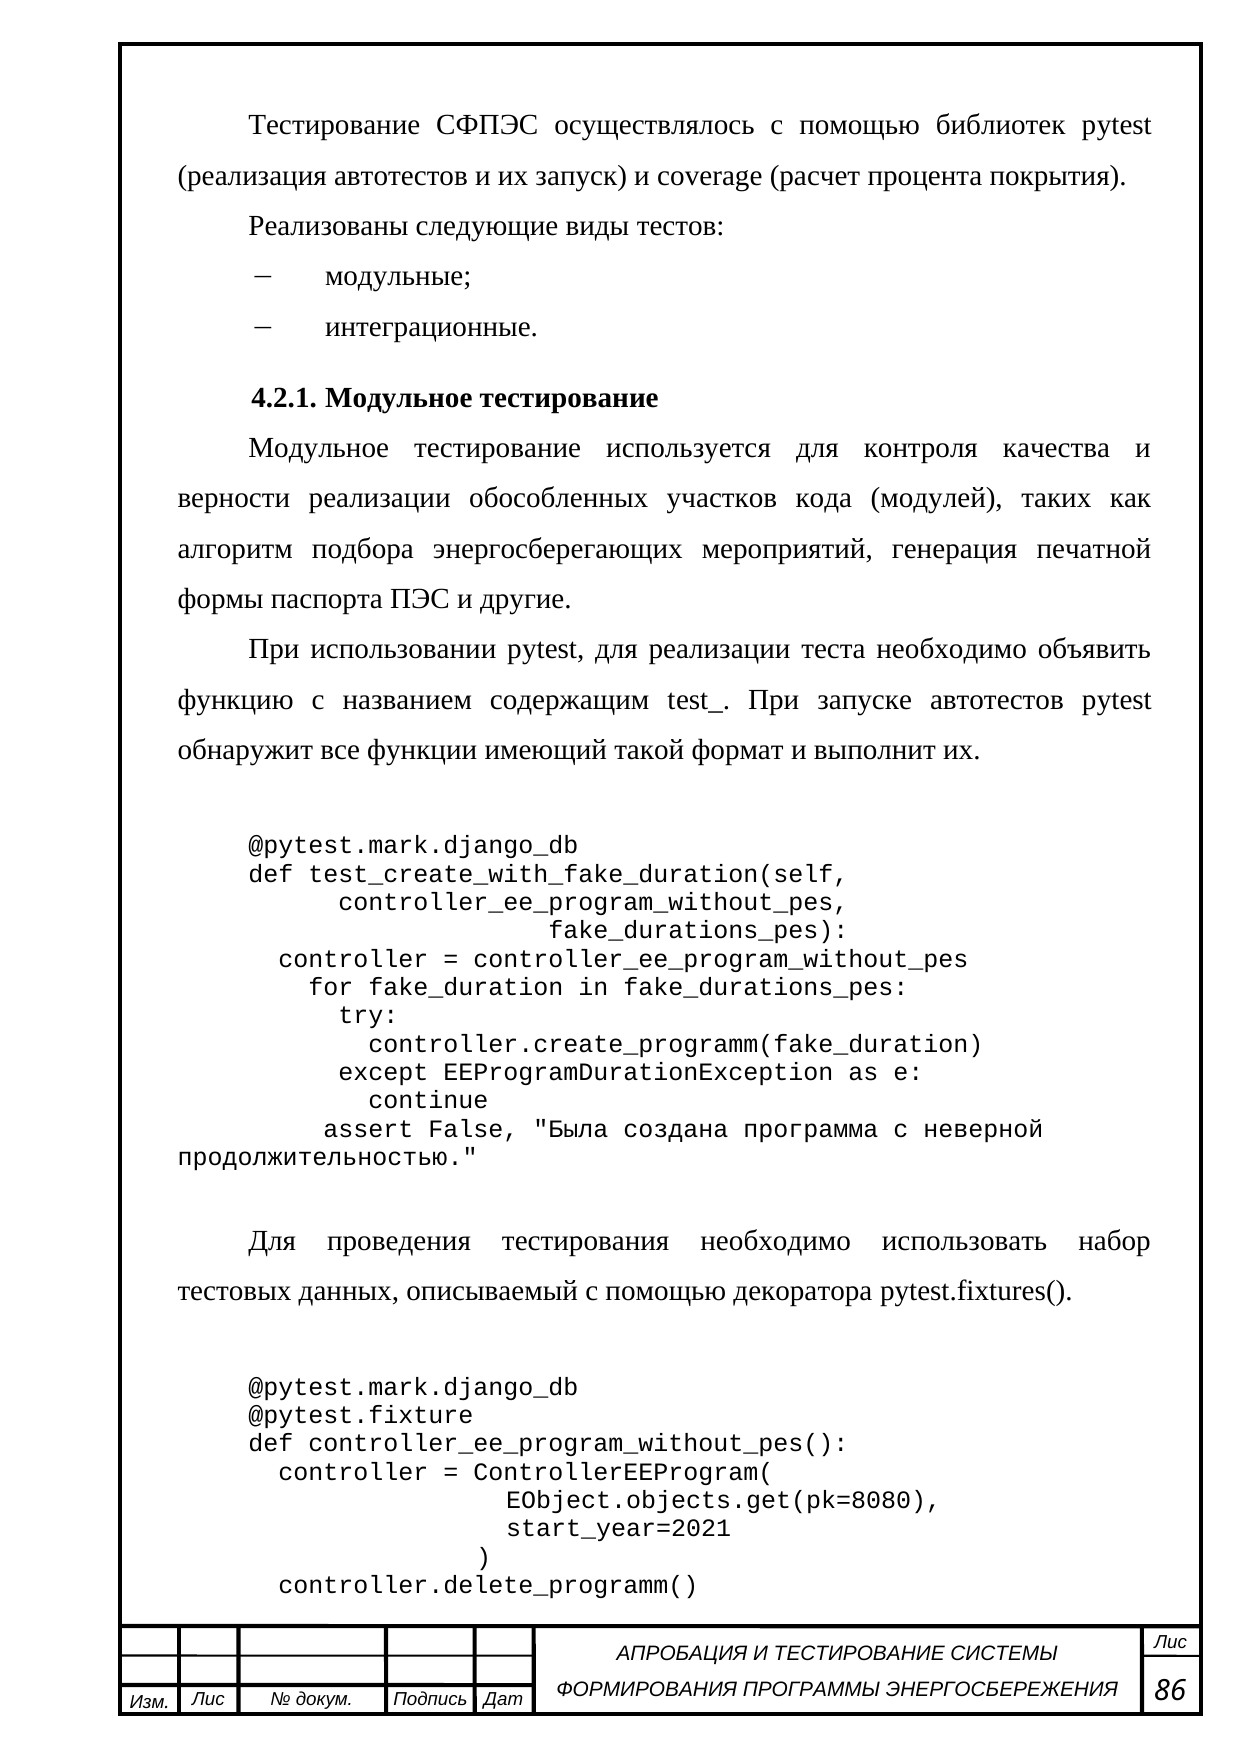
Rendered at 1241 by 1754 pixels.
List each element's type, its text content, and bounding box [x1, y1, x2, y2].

text start_year=2021 [177, 1516, 1152, 1544]
text Тестирование СФПЭС осуществлялось с помощью библиотек pytest (реализация автотестов и их запуск) и coverage (расчет процента покрытия). [177, 107, 1152, 191]
text fake_durations_pes): [177, 918, 1152, 946]
text Для проведения тестирования необходимо использовать набор тестовых данных, описываемый с помощью декоратора pytest.fixtures(). [177, 1223, 1152, 1307]
text controller.delete_programm() [177, 1572, 1152, 1601]
text Реализованы следующие виды тестов: [177, 208, 1152, 242]
text for fake_duration in fake_durations_pes: [177, 974, 1152, 1003]
text @pytest.mark.django_db [177, 1374, 1152, 1402]
text controller = ControllerEEProgram( [177, 1459, 1152, 1487]
text def test_create_with_fake_duration(self, [177, 861, 1152, 889]
text @pytest.mark.django_db [177, 833, 1152, 861]
list модульные; [177, 258, 1152, 292]
text except EEProgramDurationException as e: [177, 1059, 1152, 1088]
list интеграционные. [177, 309, 1152, 342]
text def controller_ee_program_without_pes(): [177, 1431, 1152, 1459]
text @pytest.fixture [177, 1402, 1152, 1431]
text continue [177, 1088, 1152, 1116]
subtitle Модульное тестирование [177, 380, 1152, 413]
text EObject.objects.get(pk=8080), [177, 1487, 1152, 1516]
text controller = controller_ee_program_without_pes [177, 946, 1152, 974]
text controller.create_programm(fake_duration) [177, 1031, 1152, 1059]
text try: [177, 1003, 1152, 1031]
text assert False, "Была создана программа с неверной продолжительностью." [177, 1116, 1152, 1173]
text При использовании pytest, для реализации теста необходимо объявить функцию с названием содержащим test_. При запуске автотестов pytest обнаружит все функции имеющий такой формат и выполнит их. [177, 632, 1152, 766]
text controller_ee_program_without_pes, [177, 889, 1152, 918]
text Модульное тестирование используется для контроля качества и верности реализации обособленных участков кода (модулей), таких как алгоритм подбора энергосберегающих мероприятий, генерация печатной формы паспорта ПЭС и другие. [177, 430, 1152, 615]
text ) [177, 1544, 1152, 1572]
